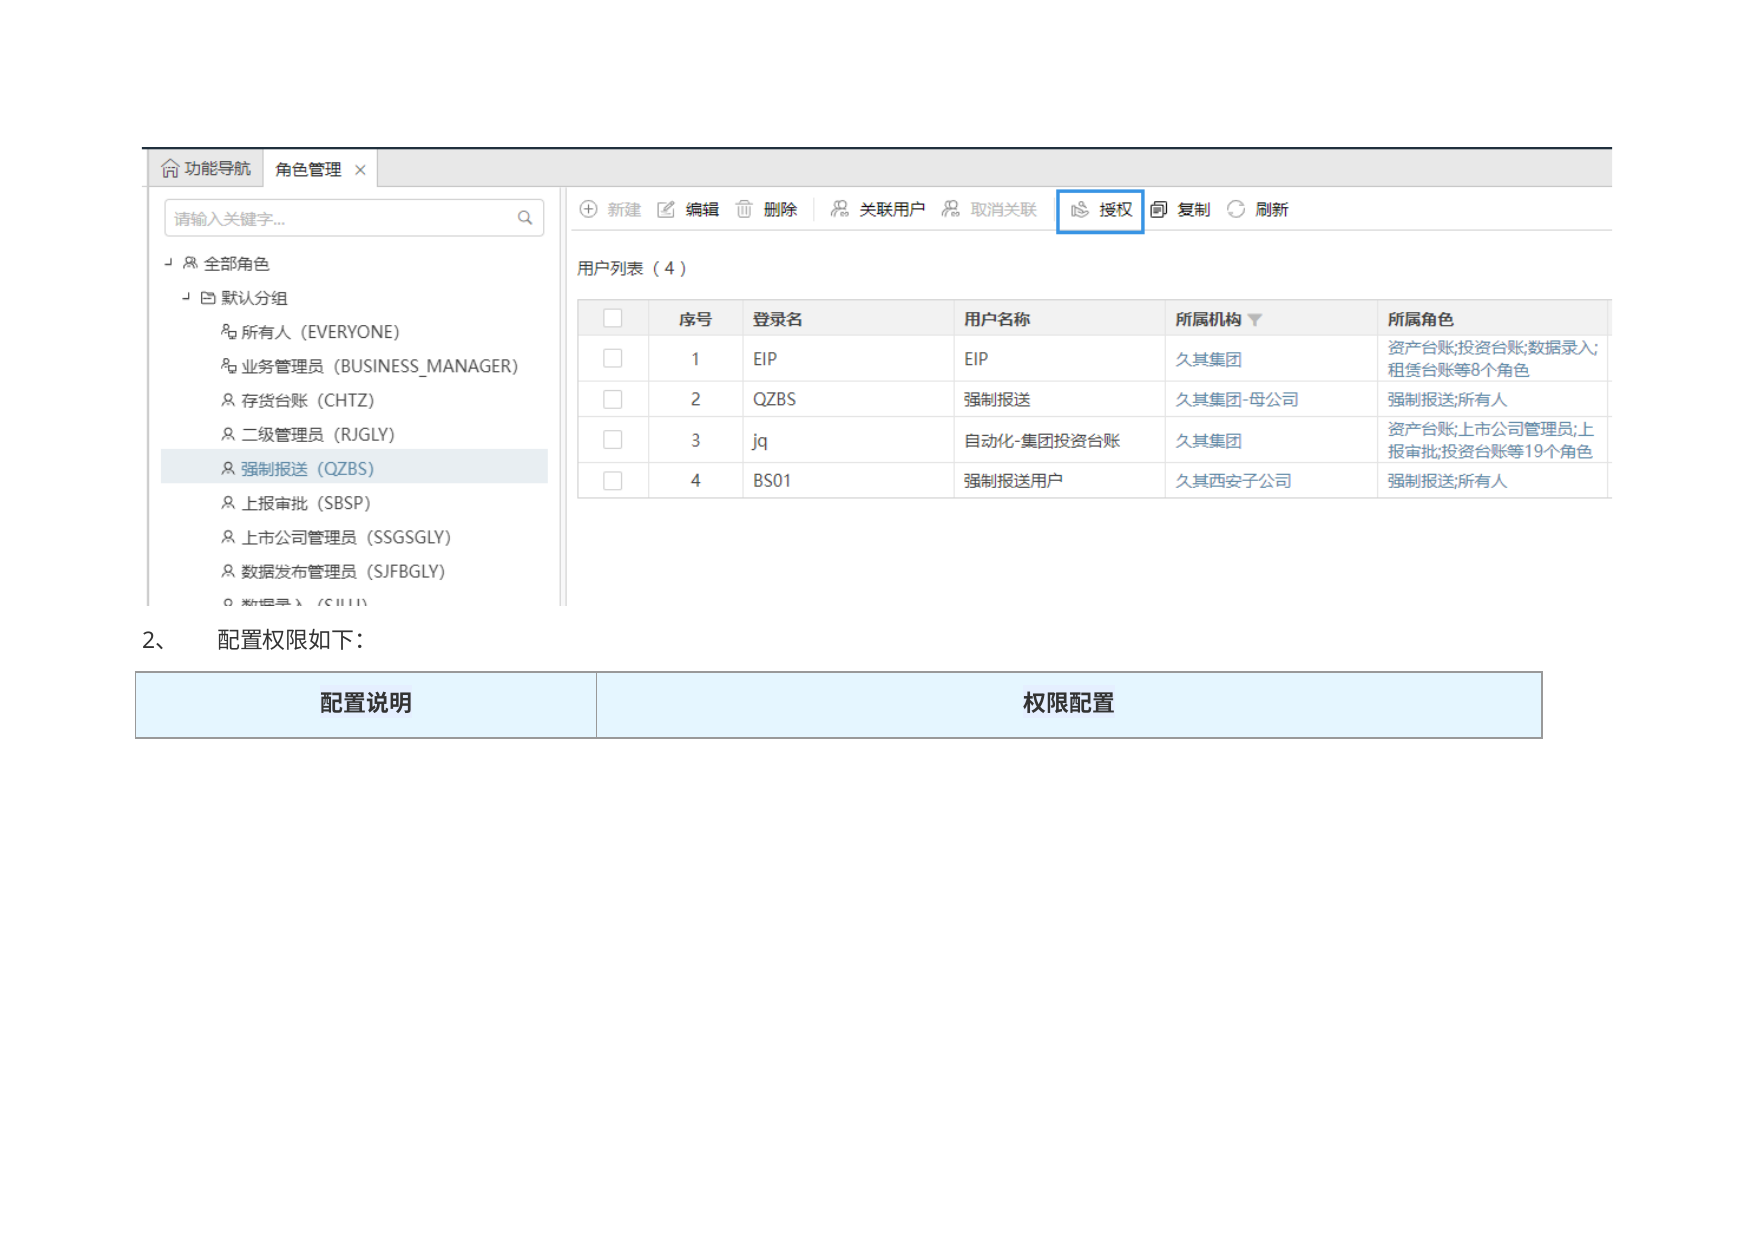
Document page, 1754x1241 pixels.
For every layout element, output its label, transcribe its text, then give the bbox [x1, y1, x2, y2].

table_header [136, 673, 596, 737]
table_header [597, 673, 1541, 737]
list 配置权限如下： [142, 622, 1612, 655]
picture [141, 147, 1613, 606]
